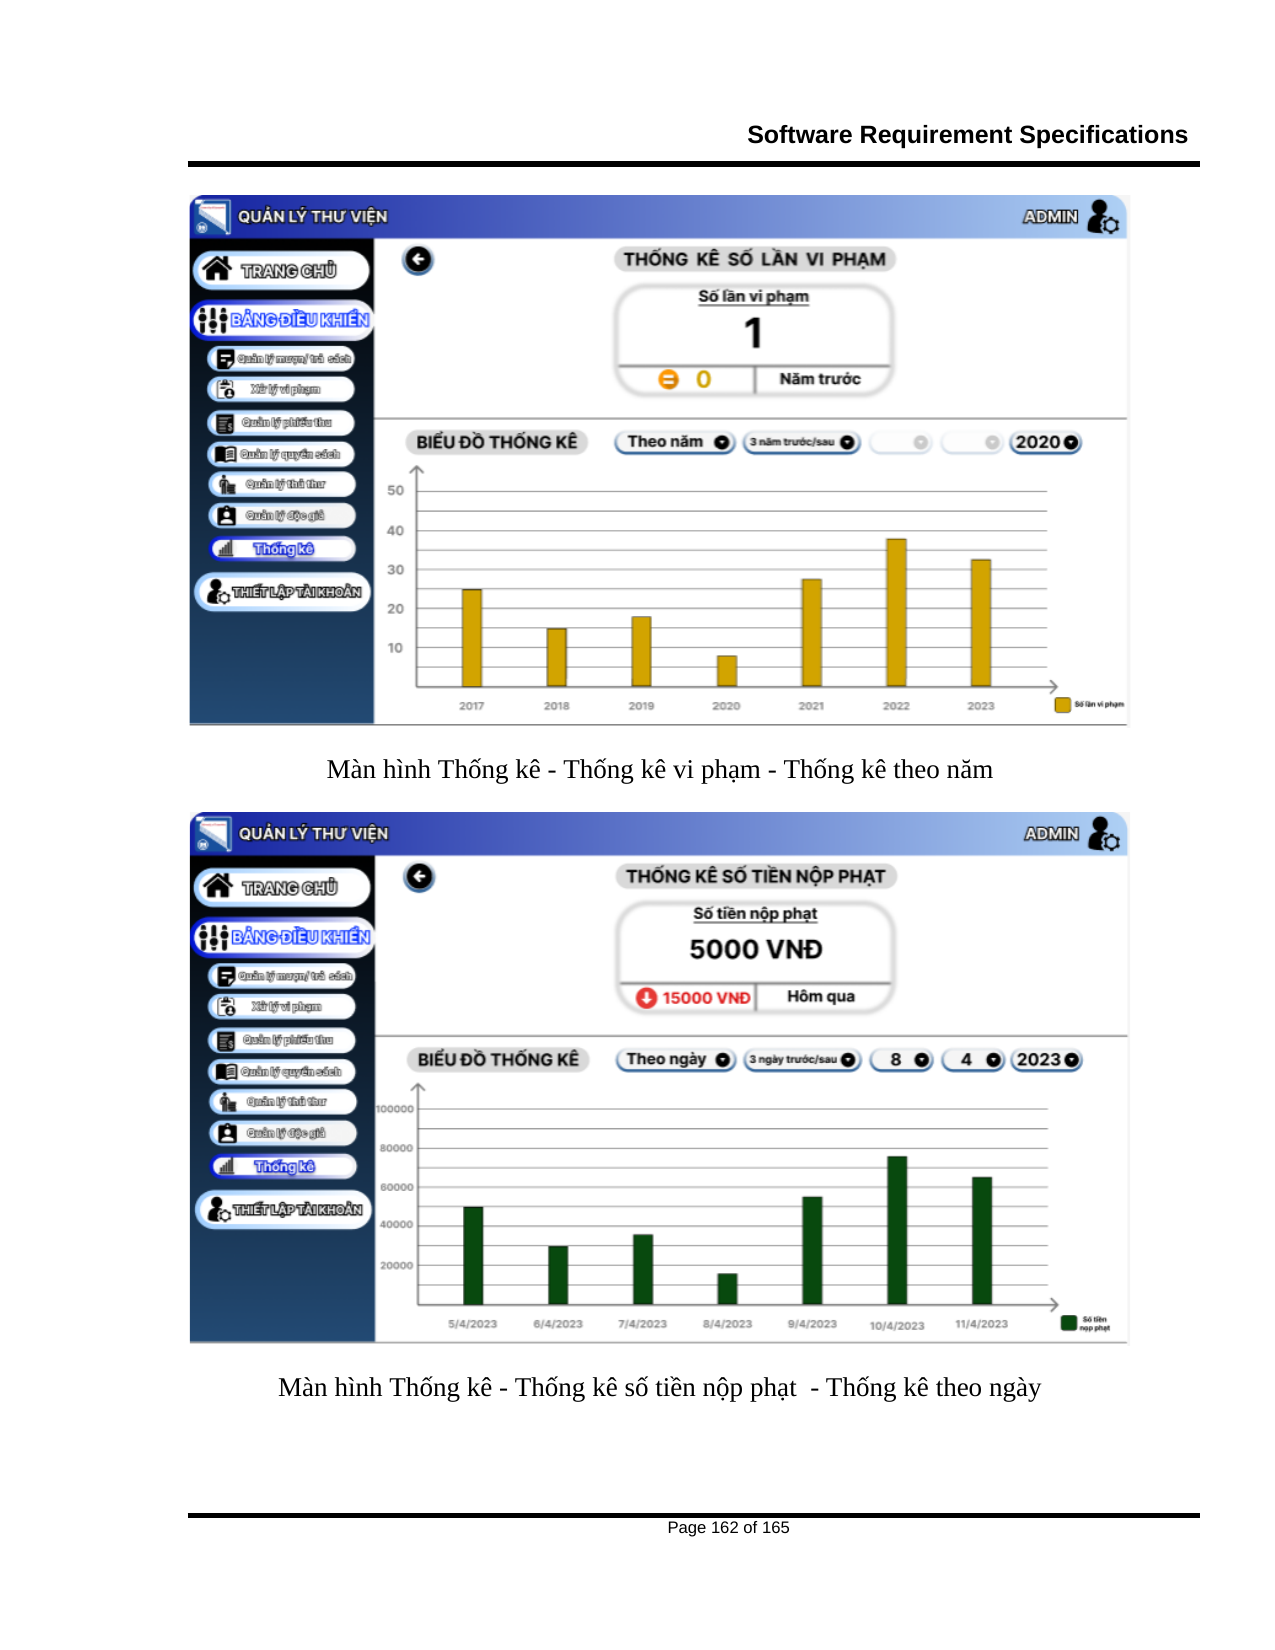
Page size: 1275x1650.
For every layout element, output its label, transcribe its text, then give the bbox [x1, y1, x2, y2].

text Màn hình Thống kê - Thống kê vi phạm - Thống kê theo năm [187, 753, 1132, 784]
picture [189, 195, 1131, 728]
text Màn hình Thống kê - Thống kê số tiền nộp phạt - Thống kê theo ngày [187, 1371, 1132, 1402]
picture [189, 812, 1131, 1346]
